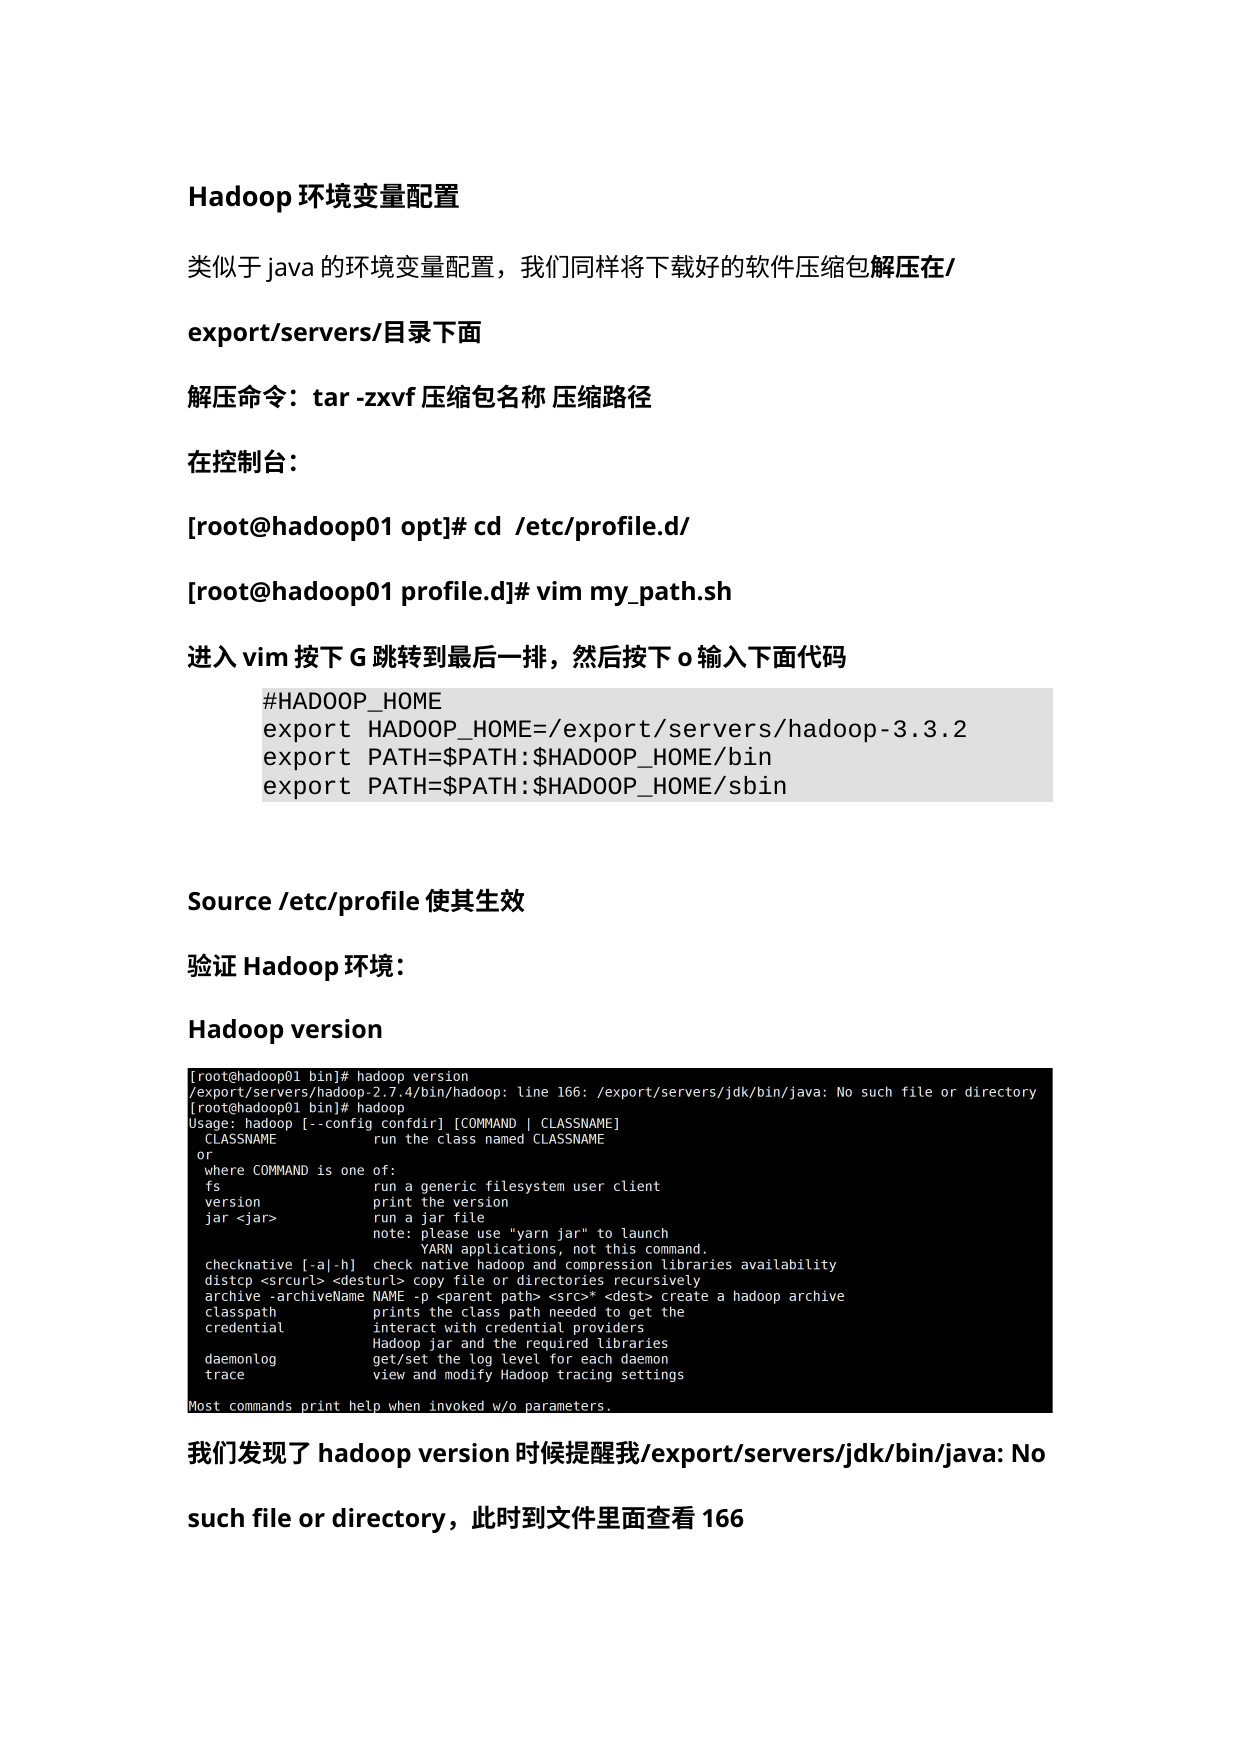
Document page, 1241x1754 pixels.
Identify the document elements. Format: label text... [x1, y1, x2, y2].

text 在控制台： [187, 428, 1053, 493]
text 验证Hadoop环境： Hadoop version [187, 932, 1053, 1062]
text 解压命令：tar -zxvf 压缩包名称 压缩路径 [187, 363, 1053, 428]
text 进入vim按下G跳转到最后一排，然后按下o输入下面代码 [187, 623, 1053, 688]
text 我们发现了hadoop version时候提醒我/export/servers/jdk/bin/java: No such file or directory，此时到文件里面查看166 [187, 1419, 1053, 1549]
text Source /etc/profile使其生效 [187, 867, 1053, 932]
picture [187, 1068, 1053, 1413]
text #HADOOP_HOME [262, 688, 1053, 717]
subtitle Hadoop环境变量配置 [187, 162, 1053, 227]
text [root@hadoop01 profile.d]# vim my_path.sh [187, 558, 1053, 623]
text export HADOOP_HOME=/export/servers/hadoop-3.3.2 [262, 717, 1053, 745]
text [root@hadoop01 opt]# cd /etc/profile.d/ [187, 493, 1053, 558]
text export PATH=$PATH:$HADOOP_HOME/bin [262, 745, 1053, 773]
text 类似于java的环境变量配置，我们同样将下载好的软件压缩包解压在/export/servers/目录下面 [187, 233, 1053, 363]
text export PATH=$PATH:$HADOOP_HOME/sbin [262, 773, 1053, 802]
